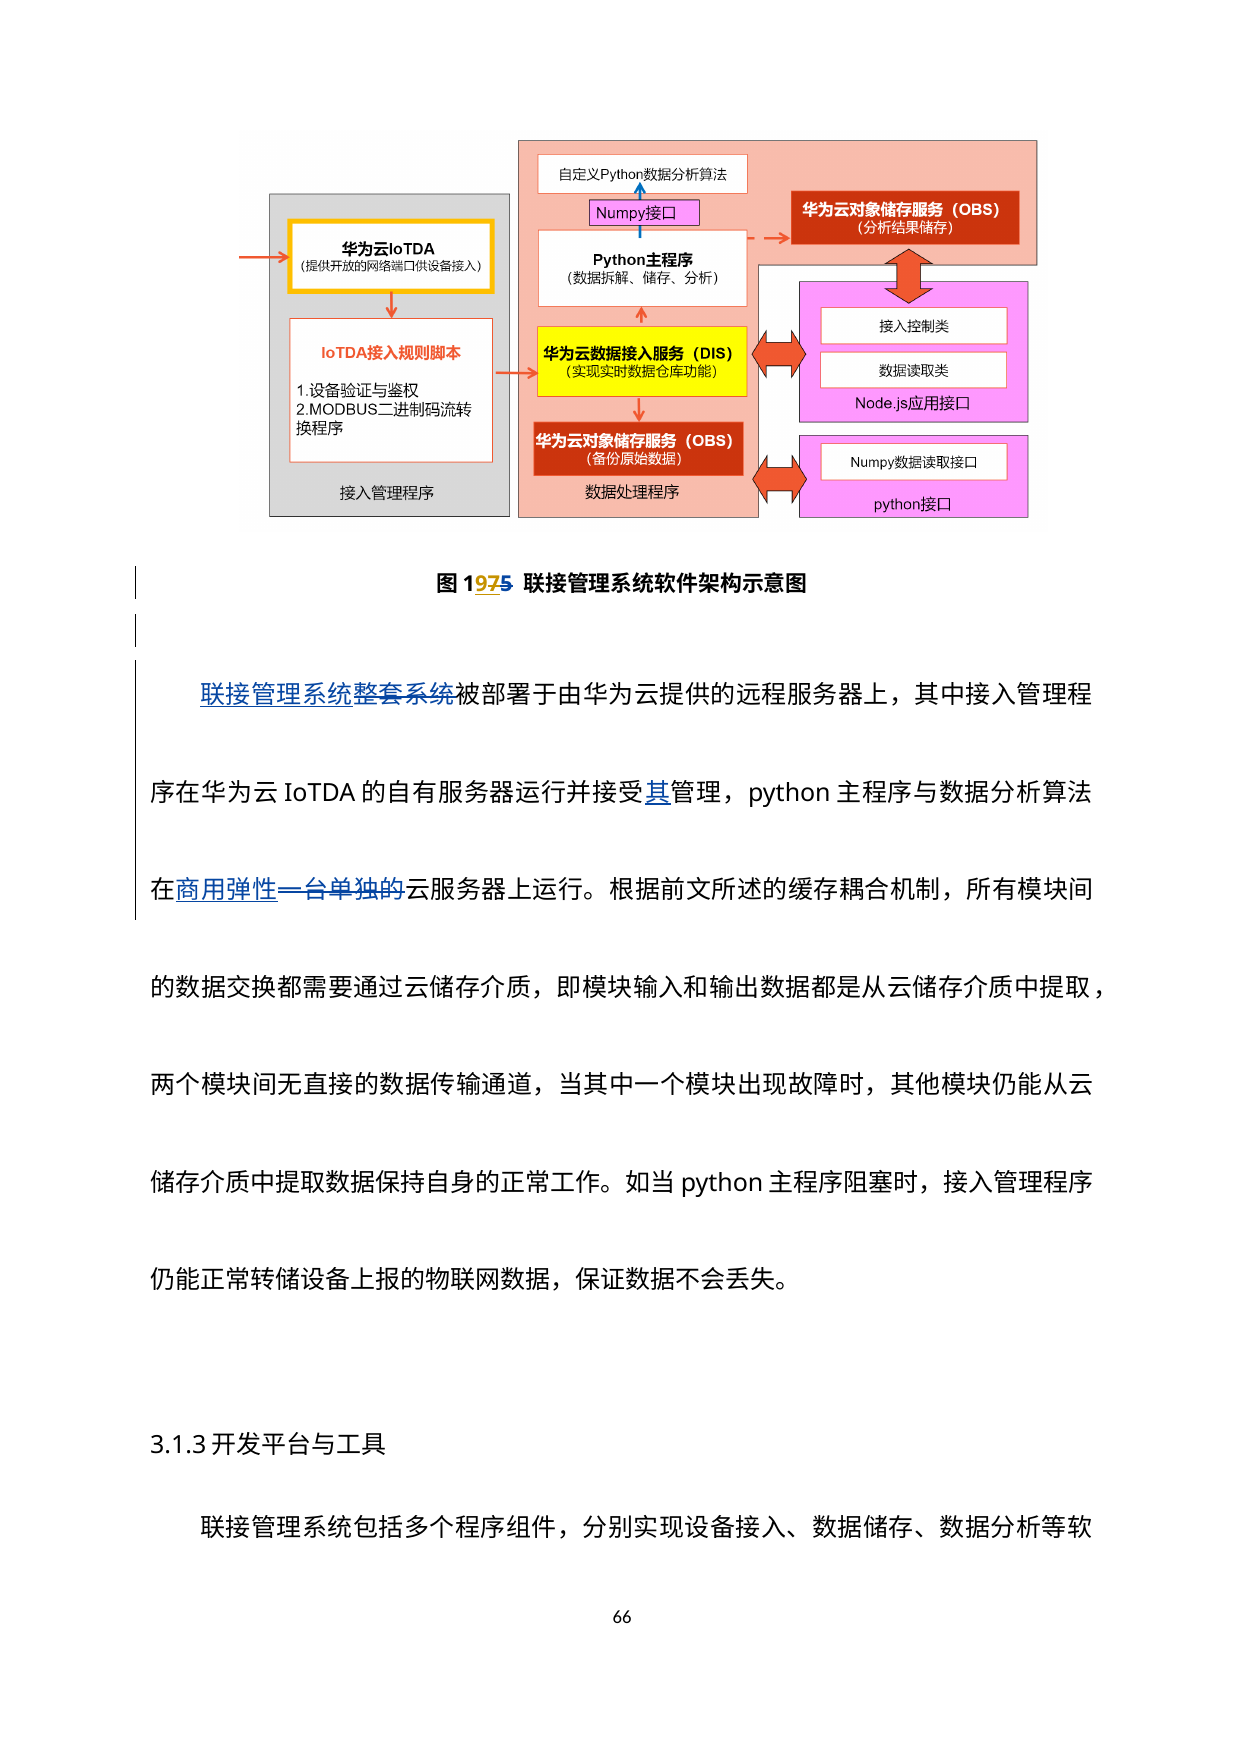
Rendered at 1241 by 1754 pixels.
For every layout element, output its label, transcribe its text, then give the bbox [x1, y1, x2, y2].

picture [239, 130, 1049, 532]
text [150, 1493, 1094, 1558]
text 被部署于由华为云提供的远程服务器上，其中接入管理程序在华为云IoTDA的自有服务器运行并接受管理，python主程序与数据分析算法在云服务器上运行。根据前文所述的缓存耦合机制，所有模块间的数据交换都需要通过云储存介质，即模块输入和输出数据都是从云储存介质中提取，两个模块间无直接的数据传输通道，当其中一个模块出现故障时，其他模块仍能从云储存介质中提取数据保持自身的正常工作。如当python主程序阻塞时，接入管理程序仍能正常转储设备上报的物联网数据，保证数据不会丢失。 [150, 660, 1094, 1310]
text 图1 联接管理系统软件架构示意图 [150, 566, 1094, 598]
text 3.1.3开发平台与工具 [150, 1410, 1094, 1475]
